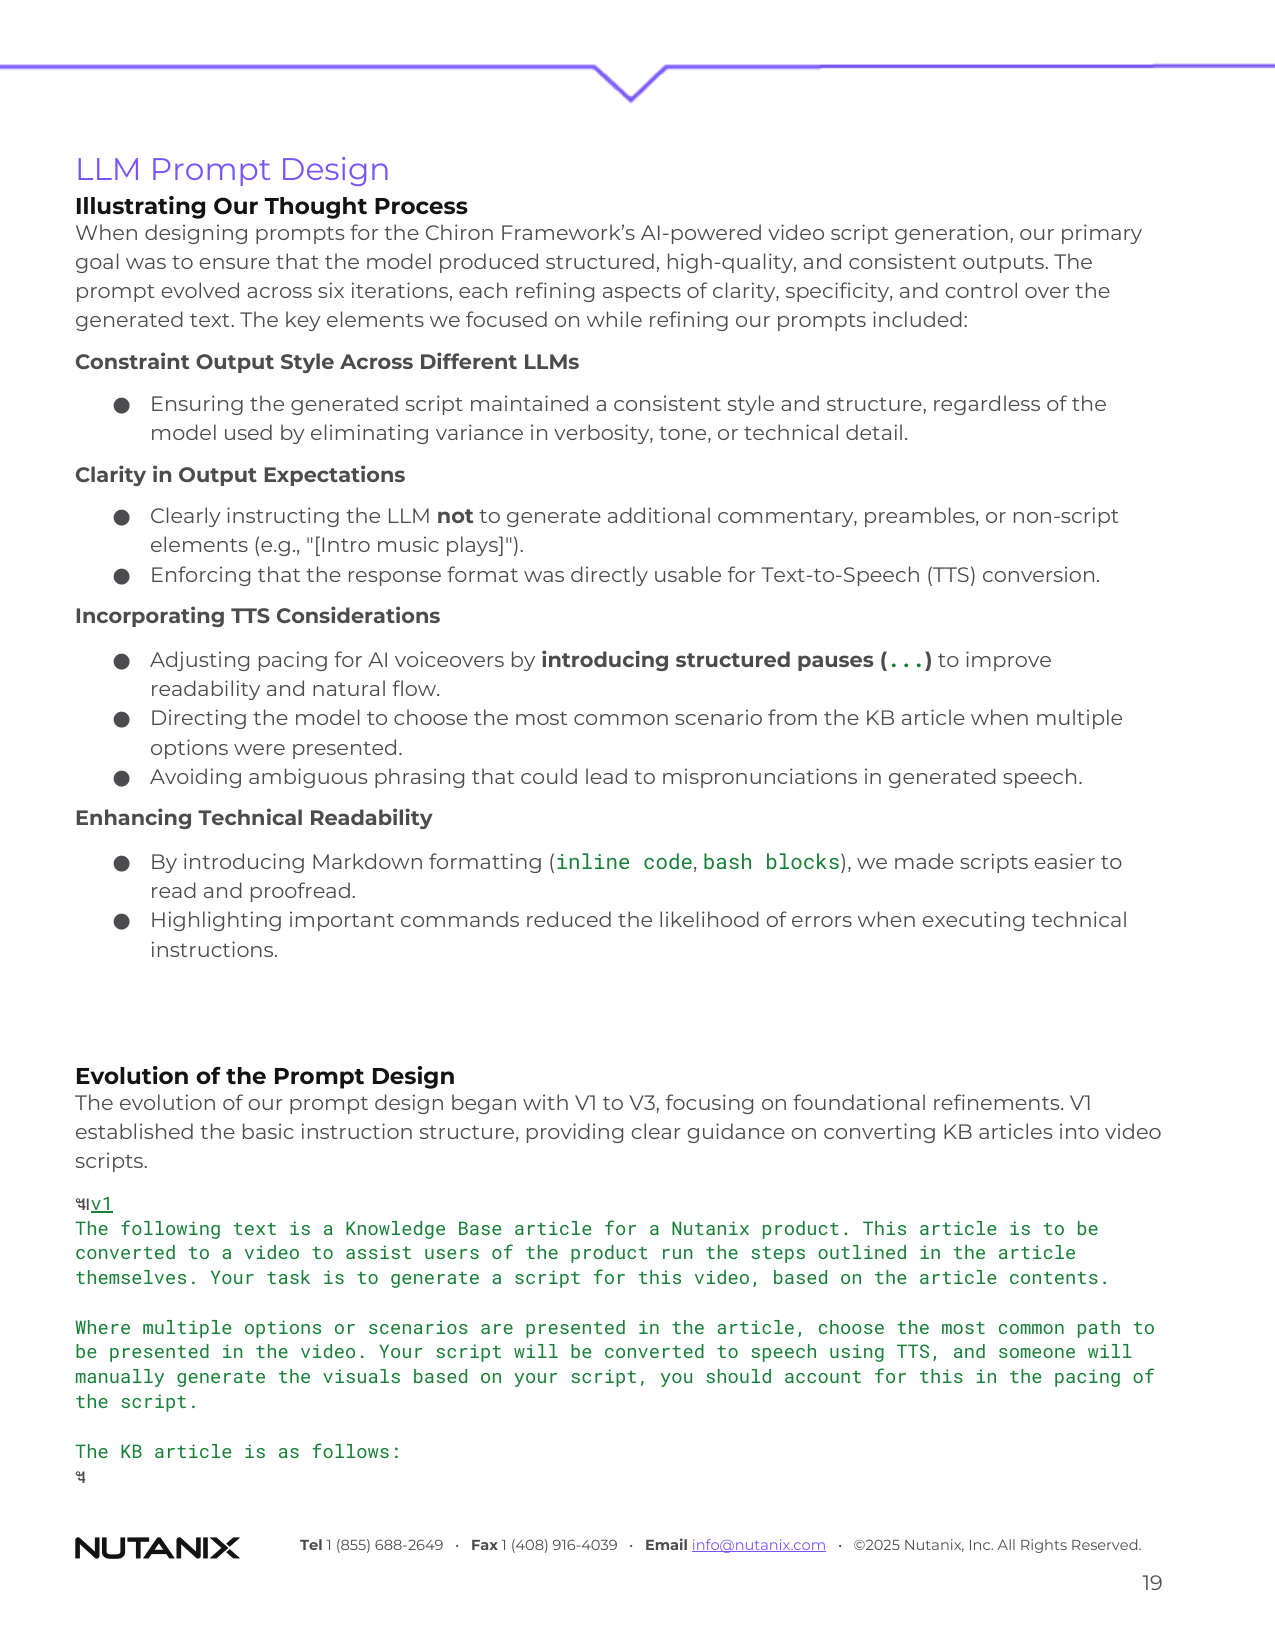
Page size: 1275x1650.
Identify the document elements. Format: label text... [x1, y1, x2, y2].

text Where multiple options or scenarios are presented in the article, choose the most common path to be presented in the video. Your script will be converted to speech using TTS, and someone will manually generate the visuals based on your script, you should account for this in the pacing of the script. [75, 1314, 1162, 1413]
list Ensuring the generated script maintained a consistent style and structure, regardless of the model used by eliminating variance in verbosity, tone, or technical detail. [112, 391, 1162, 446]
list By introducing Markdown formatting (inline code, bash blocks), we made scripts easier to read and proofread. [112, 847, 1162, 904]
text Clarity in Output Expectations [75, 462, 1162, 487]
list Clearly instructing the LLM not to generate additional commentary, preambles, or non-script elements (e.g., "[Intro music plays]"). [112, 503, 1162, 558]
text Enhancing Technical Readability [75, 806, 1162, 831]
subtitle Evolution of the Prompt Design [75, 1062, 1162, 1090]
text  [75, 1463, 1162, 1488]
text v1 [75, 1190, 1162, 1215]
picture [74, 1530, 245, 1563]
picture [0, 48, 1275, 122]
list Avoiding ambiguous phrasing that could lead to mispronunciations in generated speech. [112, 764, 1162, 789]
list Adjusting pacing for AI voiceovers by introducing structured pauses (...) to improve readability and natural flow. [112, 645, 1162, 702]
list Enforcing that the response format was directly usable for Text-to-Speech (TTS) conversion. [112, 562, 1162, 587]
text The KB article is as follows: [75, 1438, 1162, 1463]
text The evolution of our prompt design began with V1 to V3, focusing on foundational refinements. V1 established the basic instruction structure, providing clear guidance on converting KB articles into video scripts. [75, 1090, 1162, 1173]
text Constraint Output Style Across Different LLMs [75, 349, 1162, 375]
subtitle Illustrating Our Thought Process [75, 192, 1162, 220]
list Highlighting important commands reduced the likelihood of errors when executing technical instructions. [112, 908, 1162, 962]
subtitle LLM Prompt Design [75, 150, 1200, 188]
text Incorporating TTS Considerations [75, 603, 1162, 629]
text When designing prompts for the Chiron Framework’s AI-powered video script generation, our primary goal was to ensure that the model produced structured, high-quality, and consistent outputs. The prompt evolved across six iterations, each refining aspects of clarity, specificity, and control over the generated text. The key elements we focused on while refining our prompts included: [75, 220, 1162, 333]
list Directing the model to choose the most common scenario from the KB article when multiple options were presented. [112, 706, 1162, 760]
